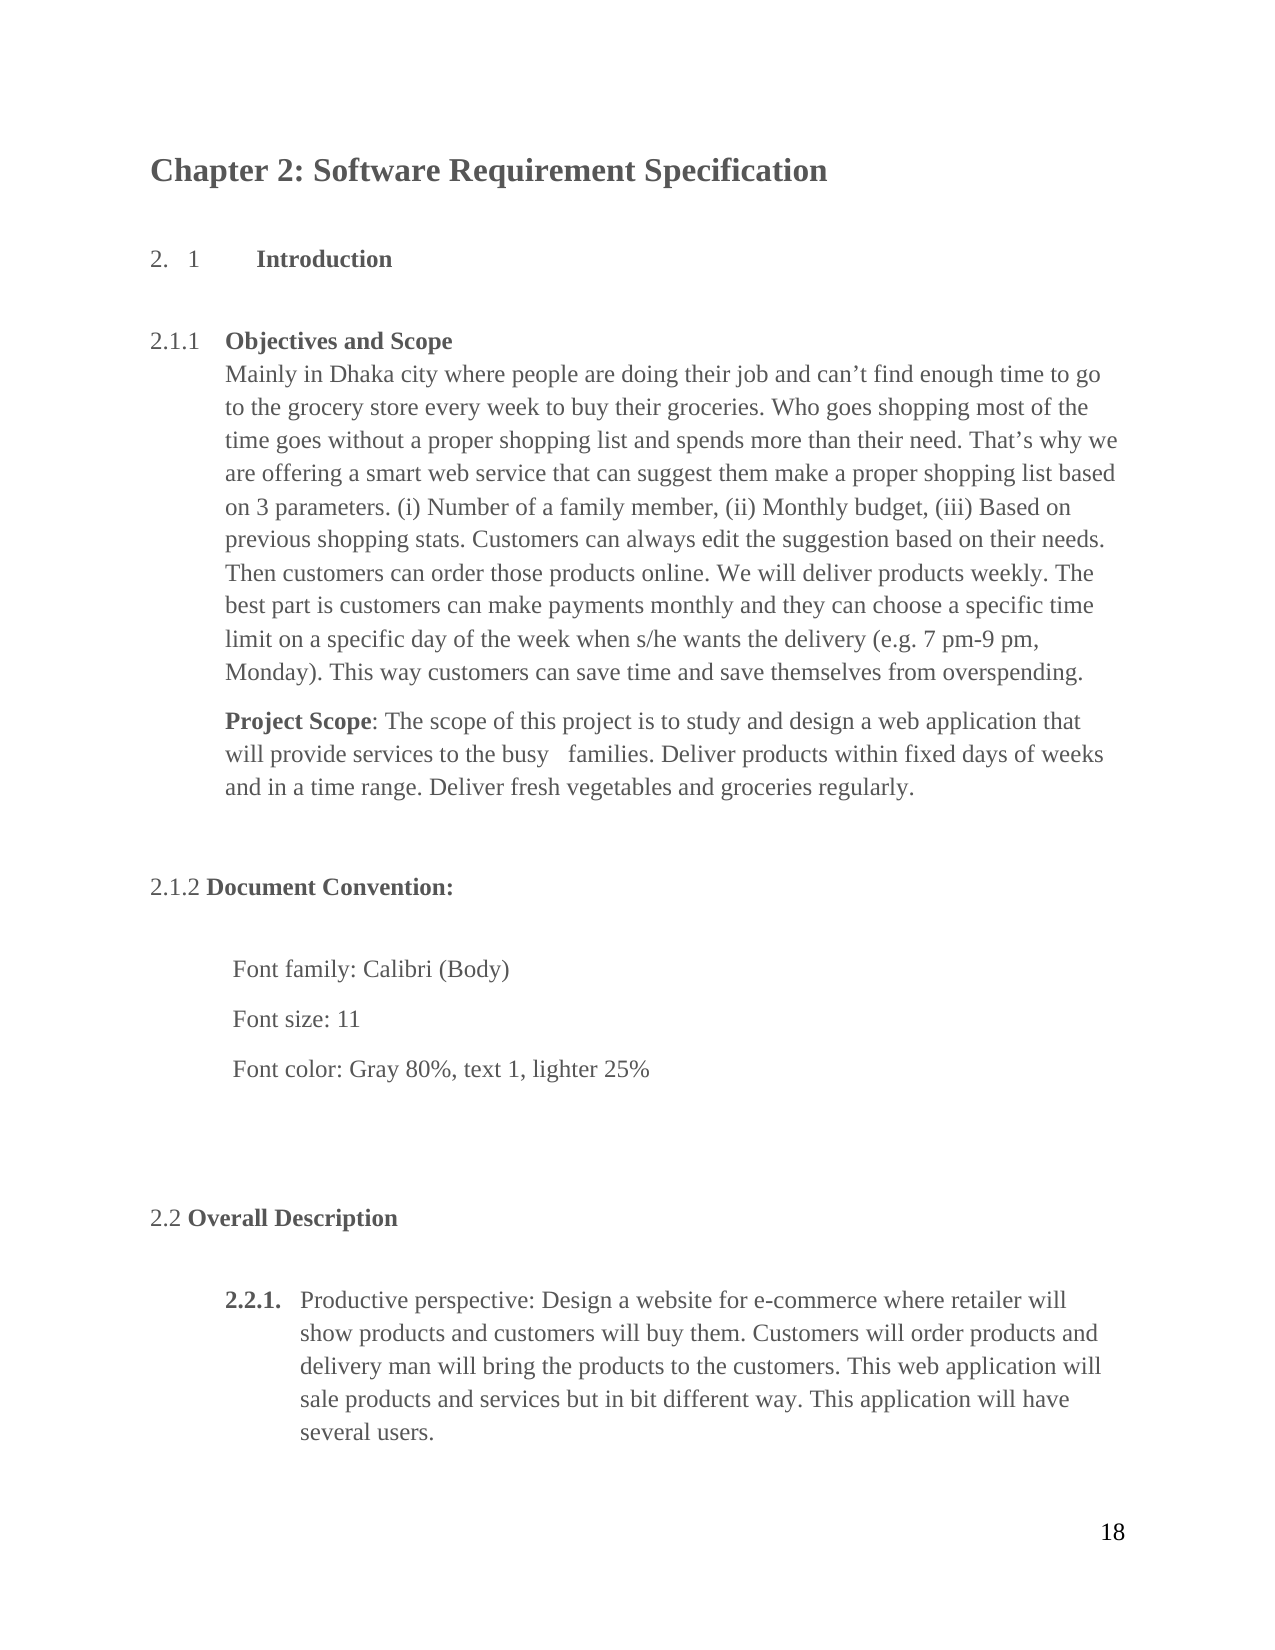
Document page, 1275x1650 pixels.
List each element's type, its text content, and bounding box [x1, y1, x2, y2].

subtitle 2.1.1 Objectives and Scope [150, 326, 1125, 355]
text Mainly in Dhaka city where people are doing their job and can’t find enough time to go to the grocery store every week to buy their groceries. Who goes shopping most of the time goes without a proper shopping list and spends more than their need. That’s why we are offering a smart web service that can suggest them make a proper shopping list based on 3 parameters. (i) Number of a family member, (ii) Monthly budget, (iii) Based on previous shopping stats. Customers can always edit the suggestion based on their needs. Then customers can order those products online. We will deliver products weekly. The best part is customers can make payments monthly and they can choose a specific time limit on a specific day of the week when s/he wants the delivery (e.g. 7 pm-9 pm, Monday). This way customers can save time and save themselves from overspending. [225, 359, 1125, 685]
text Font size: 11 [195, 1004, 1125, 1033]
text Project Scope: The scope of this project is to study and design a web application that will provide services to the busy families. Deliver products within fixed days of weeks and in a time range. Deliver fresh vegetables and groceries regularly. [225, 706, 1125, 801]
subtitle Chapter 2: Software Requirement Specification [150, 150, 1125, 188]
text Font color: Gray 80%, text 1, lighter 25% [157, 1054, 1125, 1083]
text 2.2.1. Productive perspective: Design a website for e-commerce where retailer will show products and customers will buy them. Customers will order products and delivery man will bring the products to the customers. This web application will sale products and services but in bit different way. This application will have several users. [225, 1285, 1125, 1446]
subtitle 1 Introduction [150, 244, 1125, 272]
subtitle 2.2 Overall Description [150, 1203, 1125, 1232]
text Font family: Calibri (Body) [195, 954, 1125, 983]
subtitle 2.1.2 Document Convention: [150, 872, 1125, 901]
